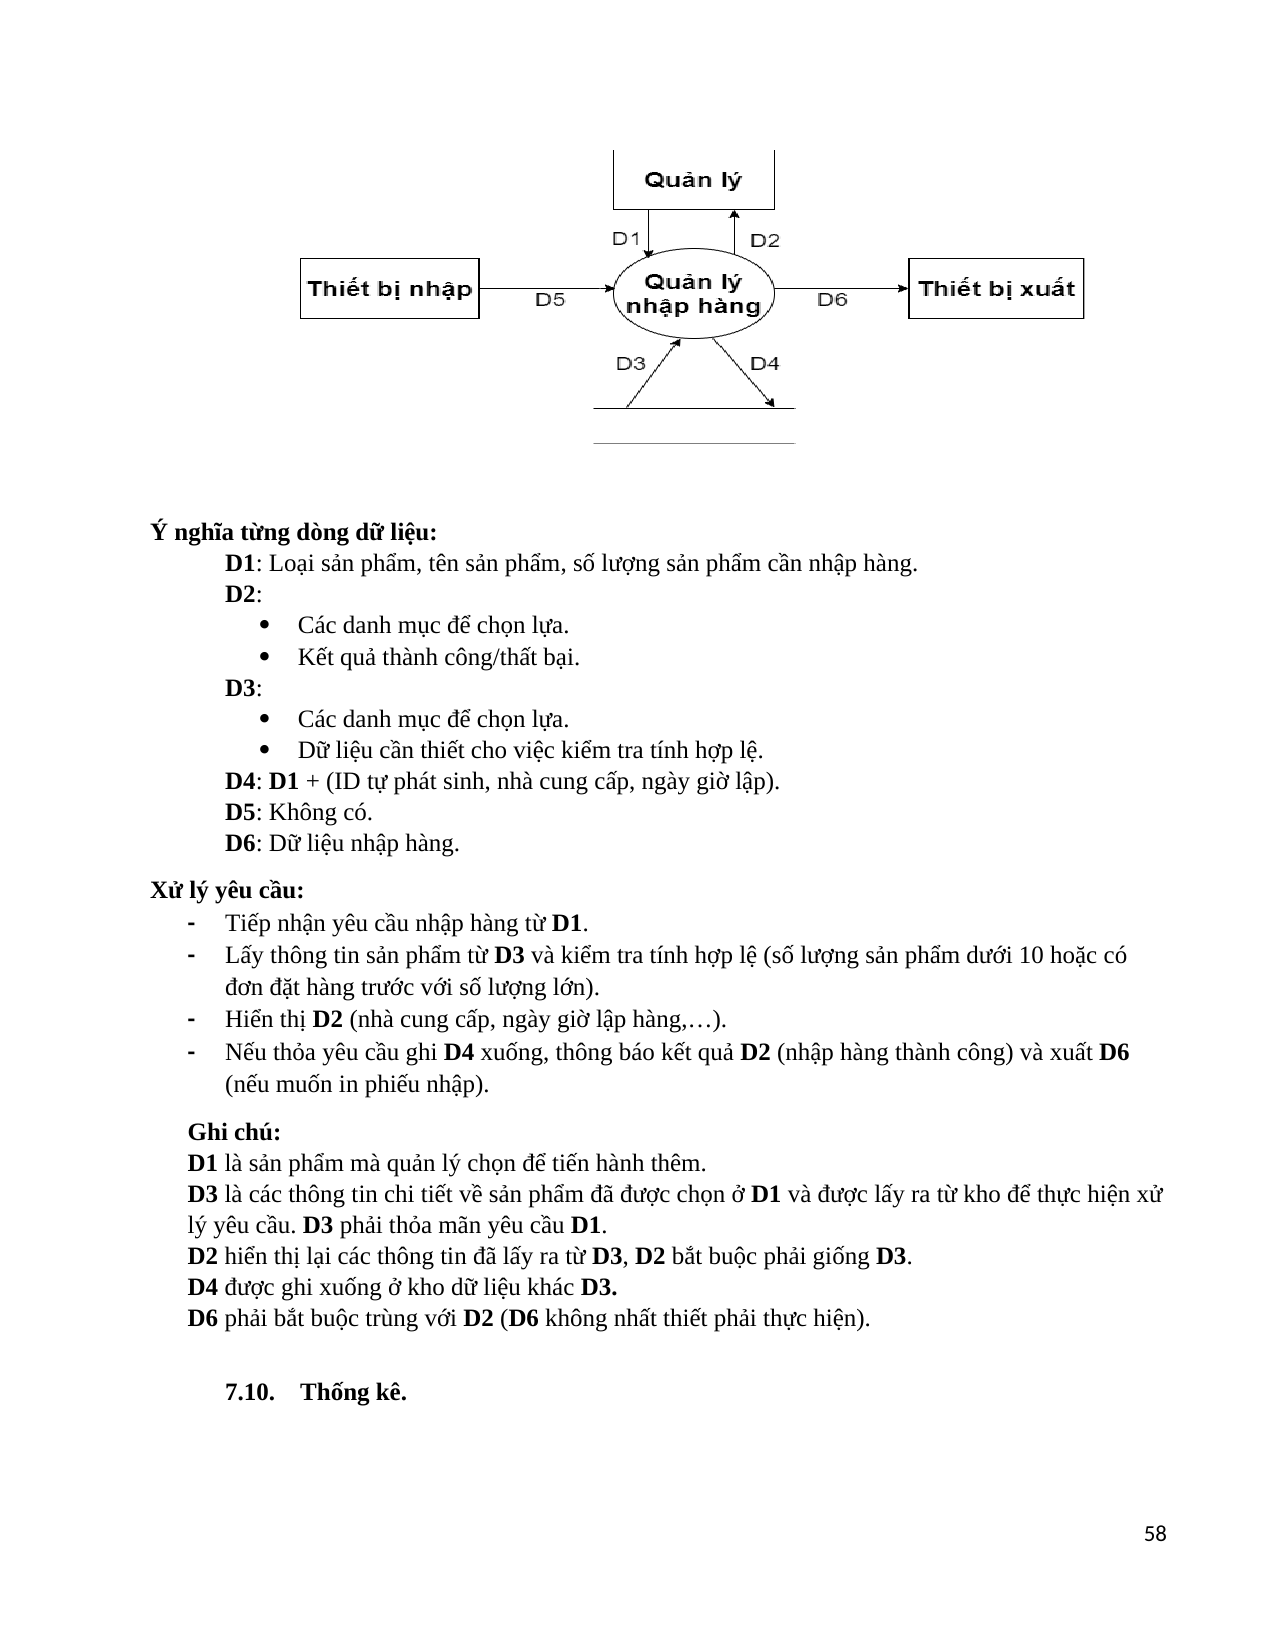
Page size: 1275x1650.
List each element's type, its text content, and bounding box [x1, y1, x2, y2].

list Nếu thỏa yêu cầu ghi D4 xuống, thông báo kết quả D2 (nhập hàng thành công) và xuất D6 (nếu muốn in phiếu nhập). [187, 1036, 1167, 1098]
list Các danh mục để chọn lựa. [260, 704, 1167, 732]
list Thống kê. [225, 1377, 1167, 1406]
picture [300, 150, 1085, 444]
list Tiếp nhận yêu cầu nhập hàng từ D1. [187, 907, 1167, 937]
list D1 là sản phẩm mà quản lý chọn để tiến hành thêm. [187, 1148, 1167, 1177]
text Ghi chú: [187, 1117, 1167, 1146]
list D4: D1 + (ID tự phát sinh, nhà cung cấp, ngày giờ lập). [225, 766, 1167, 794]
list D4 được ghi xuống ở kho dữ liệu khác D3. [187, 1272, 1167, 1301]
text Ý nghĩa từng dòng dữ liệu: [150, 517, 1167, 546]
list D2 hiển thị lại các thông tin đã lấy ra từ D3, D2 bắt buộc phải giống D3. [187, 1241, 1167, 1270]
list Lấy thông tin sản phẩm từ D3 và kiểm tra tính hợp lệ (số lượng sản phẩm dưới 10 hoặc có đơn đặt hàng trước với số lượng lớn). [187, 939, 1167, 1001]
list Dữ liệu cần thiết cho việc kiểm tra tính hợp lệ. [260, 735, 1167, 763]
list D1: Loại sản phẩm, tên sản phẩm, số lượng sản phẩm cần nhập hàng. [225, 548, 1167, 577]
list Hiển thị D2 (nhà cung cấp, ngày giờ lập hàng,…). [187, 1003, 1167, 1034]
list D3: [225, 673, 1167, 701]
list D6: Dữ liệu nhập hàng. [225, 828, 1167, 857]
list D2: [225, 579, 1167, 608]
list Các danh mục để chọn lựa. [260, 611, 1167, 639]
text Xử lý yêu cầu: [150, 876, 1167, 904]
list D3 là các thông tin chi tiết về sản phẩm đã được chọn ở D1 và được lấy ra từ kho để thực hiện xử lý yêu cầu. D3 phải thỏa mãn yêu cầu D1. [187, 1179, 1167, 1239]
list D5: Không có. [225, 797, 1167, 826]
list Kết quả thành công/thất bại. [260, 642, 1167, 670]
list D6 phải bắt buộc trùng với D2 (D6 không nhất thiết phải thực hiện). [187, 1303, 1167, 1332]
